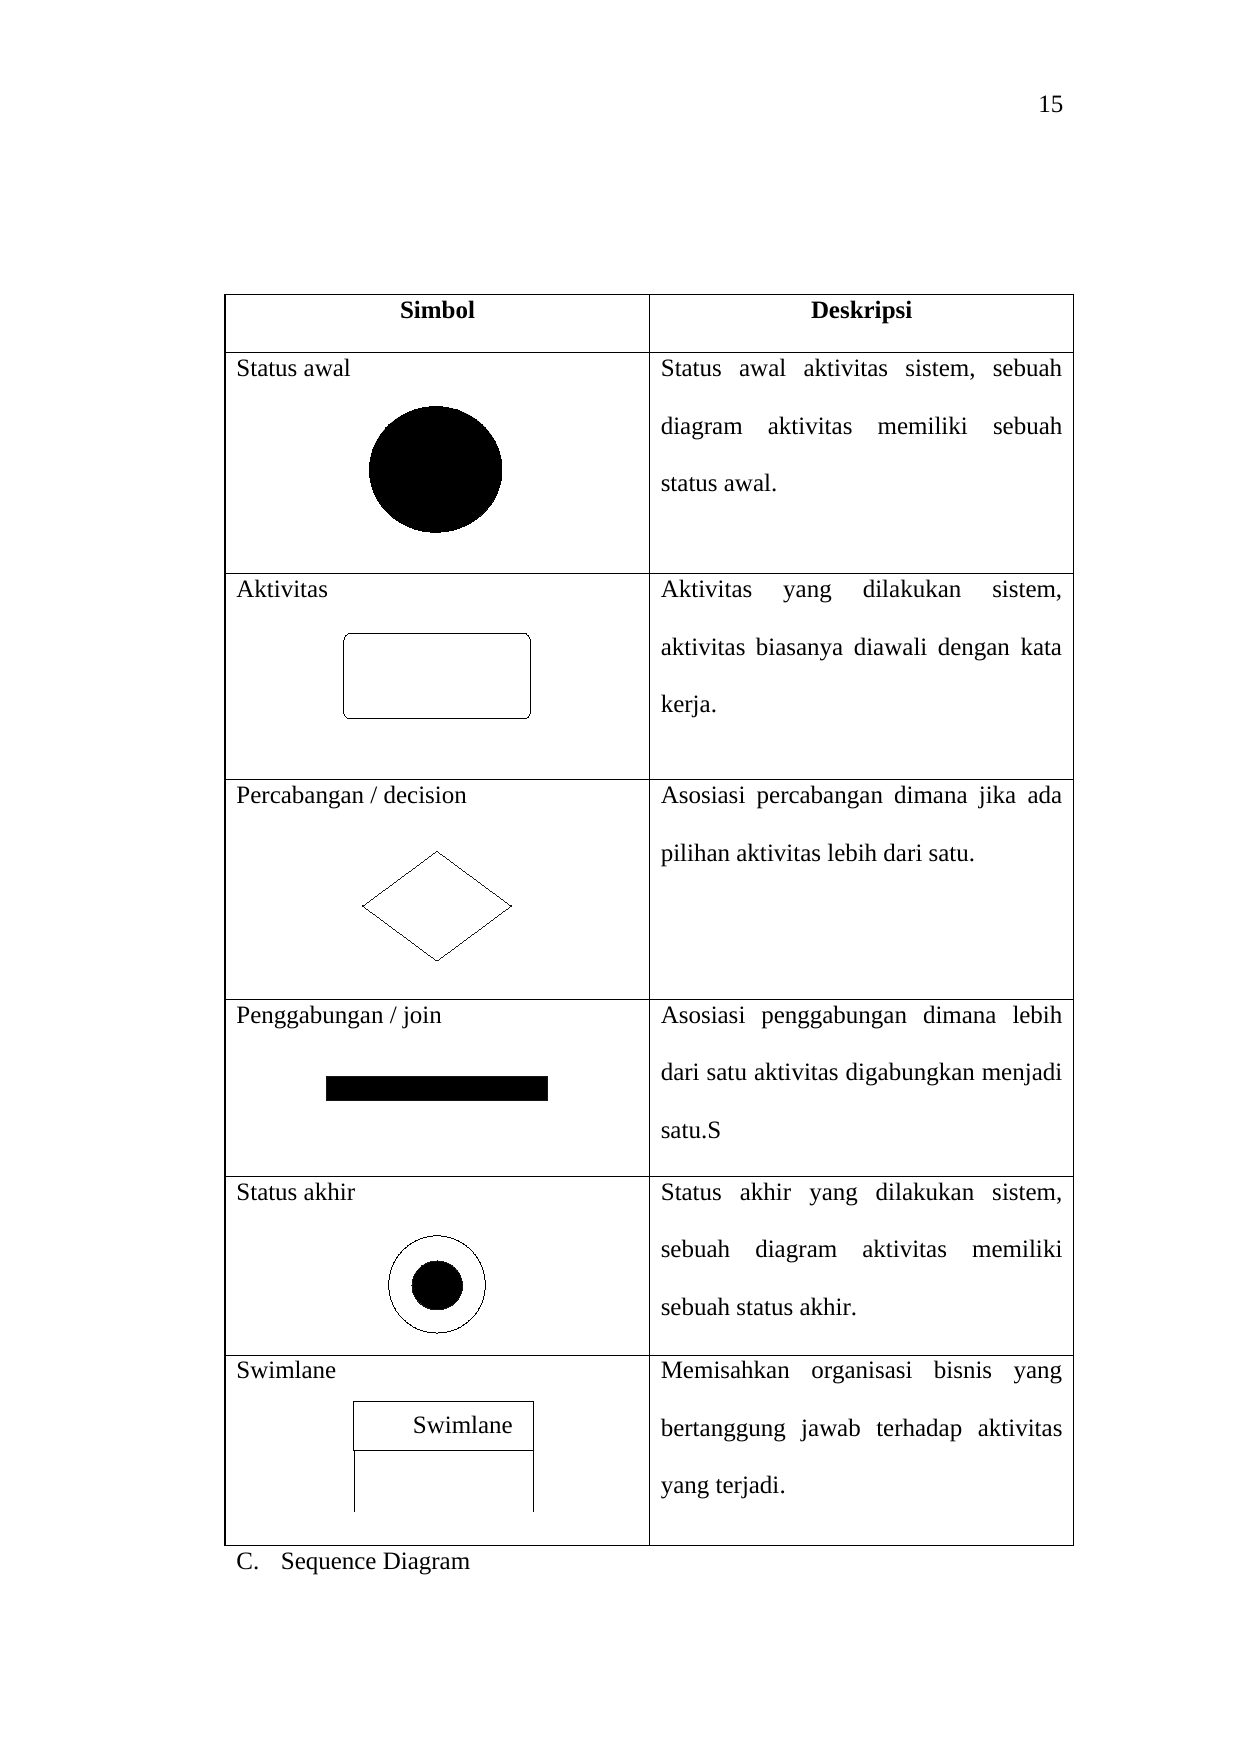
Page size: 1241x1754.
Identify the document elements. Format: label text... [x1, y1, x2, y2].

table_cell Swimlane [226, 1356, 649, 1545]
table_cell Status awal [226, 353, 649, 573]
table_header Deskripsi [650, 295, 1073, 352]
list Sequence Diagram [236, 1546, 1063, 1575]
table_cell Status awal aktivitas sistem, sebuah diagram aktivitas memiliki sebuah status awal. [650, 353, 1073, 573]
table_cell Status akhir yang dilakukan sistem, sebuah diagram aktivitas memiliki sebuah status akhir. [650, 1177, 1073, 1354]
table_cell Asosiasi penggabungan dimana lebih dari satu aktivitas digabungkan menjadi satu.S [650, 1000, 1073, 1176]
table_cell Asosiasi percabangan dimana jika ada pilihan aktivitas lebih dari satu. [650, 780, 1073, 999]
table_cell Aktivitas yang dilakukan sistem, aktivitas biasanya diawali dengan kata kerja. [650, 574, 1073, 779]
table_cell Penggabungan / join [226, 1000, 649, 1176]
table_cell Memisahkan organisasi bisnis yang bertanggung jawab terhadap aktivitas yang terjadi. [650, 1356, 1073, 1545]
table_cell Aktivitas [226, 574, 649, 779]
table_cell Percabangan / decision [226, 780, 649, 999]
table_cell Status akhir [226, 1177, 649, 1354]
table_header Simbol [226, 295, 649, 352]
